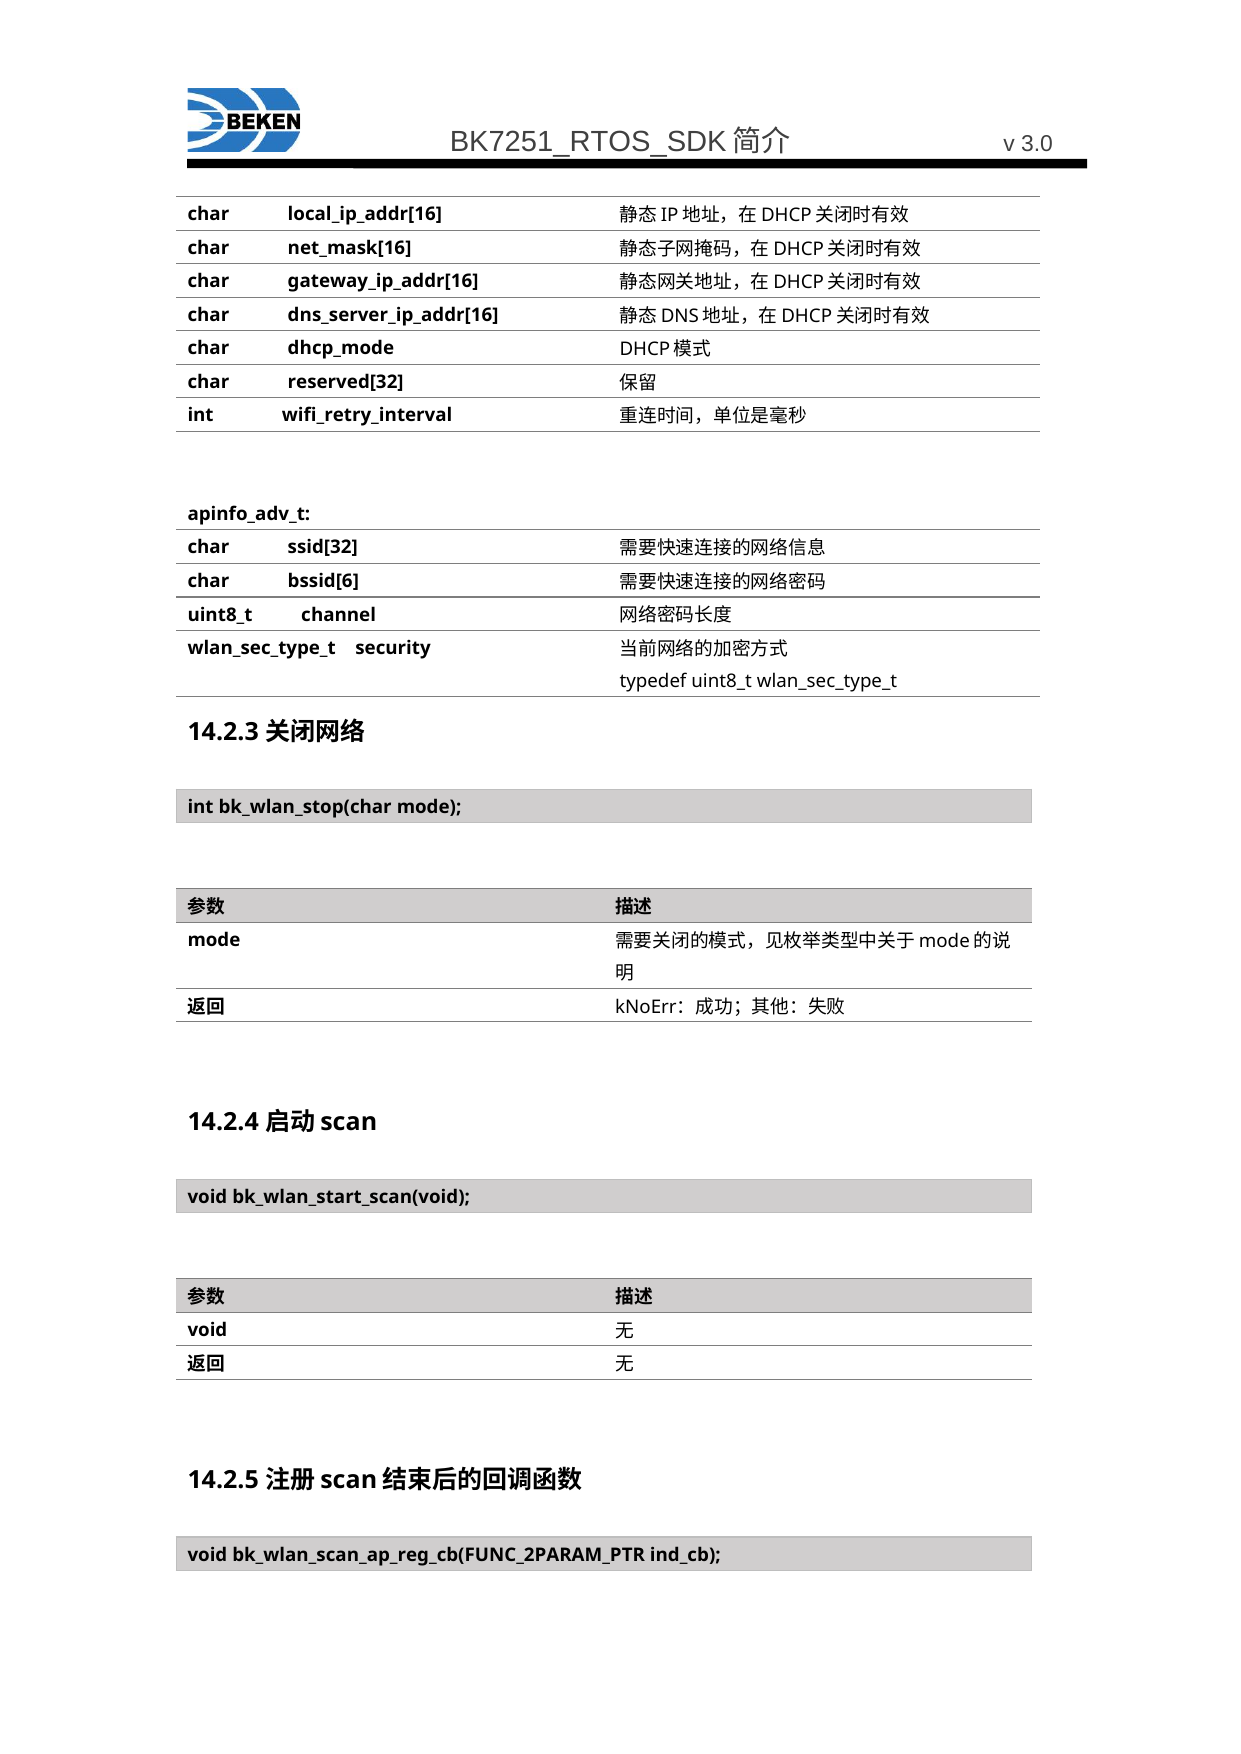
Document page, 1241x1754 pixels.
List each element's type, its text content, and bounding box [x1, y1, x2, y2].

subtitle 14.2.3 关闭网络 [187, 697, 1053, 762]
table_cell 重连时间，单位是毫秒 [608, 398, 1040, 431]
table_cell 静态IP地址，在DHCP关闭时有效 [608, 197, 1040, 229]
table_header int bk_wlan_stop(char mode); [177, 790, 1031, 822]
table_cell 返回 [176, 989, 604, 1021]
table_cell 无 [604, 1346, 1032, 1379]
table_cell 静态网关地址，在DHCP关闭时有效 [608, 264, 1040, 297]
table_cell 无 [604, 1313, 1032, 1345]
subtitle 14.2.5 注册scan结束后的回调函数 [187, 1445, 1053, 1510]
table_cell 保留 [608, 365, 1040, 397]
table_cell 网络密码长度 [608, 598, 1040, 630]
table_cell char gateway_ip_addr[16] [176, 264, 608, 297]
subtitle 14.2.4 启动scan [187, 1087, 1053, 1152]
text apinfo_adv_t: [187, 497, 1053, 529]
table_cell char bssid[6] [176, 564, 608, 596]
table_header void bk_wlan_start_scan(void); [177, 1180, 1031, 1212]
table_cell 返回 [176, 1346, 604, 1379]
table_header 参数 [176, 889, 604, 922]
table_cell void [176, 1313, 604, 1345]
table_cell char dhcp_mode [176, 331, 608, 364]
table_header void bk_wlan_scan_ap_reg_cb(FUNC_2PARAM_PTR ind_cb); [177, 1538, 1031, 1570]
table_cell 静态子网掩码，在DHCP关闭时有效 [608, 231, 1040, 263]
table_cell char reserved[32] [176, 365, 608, 397]
table_cell int wifi_retry_interval [176, 398, 608, 431]
table_header 参数 [176, 1279, 604, 1312]
table_cell uint8_t channel [176, 598, 608, 630]
table_header char ssid[32] [176, 530, 608, 563]
table_header 需要快速连接的网络信息 [608, 530, 1040, 563]
picture [187, 88, 300, 152]
table_cell char local_ip_addr[16] [176, 197, 608, 229]
table_cell char net_mask[16] [176, 231, 608, 263]
table_cell 当前网络的加密方式 typedef uint8_t wlan_sec_type_t [608, 631, 1040, 696]
table_header 描述 [604, 889, 1032, 922]
table_cell 需要关闭的模式，见枚举类型中关于mode的说明 [604, 923, 1032, 988]
table_cell kNoErr：成功；其他：失败 [604, 989, 1032, 1021]
table_header 描述 [604, 1279, 1032, 1312]
table_cell char dns_server_ip_addr[16] [176, 298, 608, 330]
table_cell 需要快速连接的网络密码 [608, 564, 1040, 596]
table_cell DHCP模式 [608, 331, 1040, 364]
table_cell mode [176, 923, 604, 988]
table_cell 静态DNS地址，在DHCP关闭时有效 [608, 298, 1040, 330]
table_cell wlan_sec_type_t security [176, 631, 608, 696]
